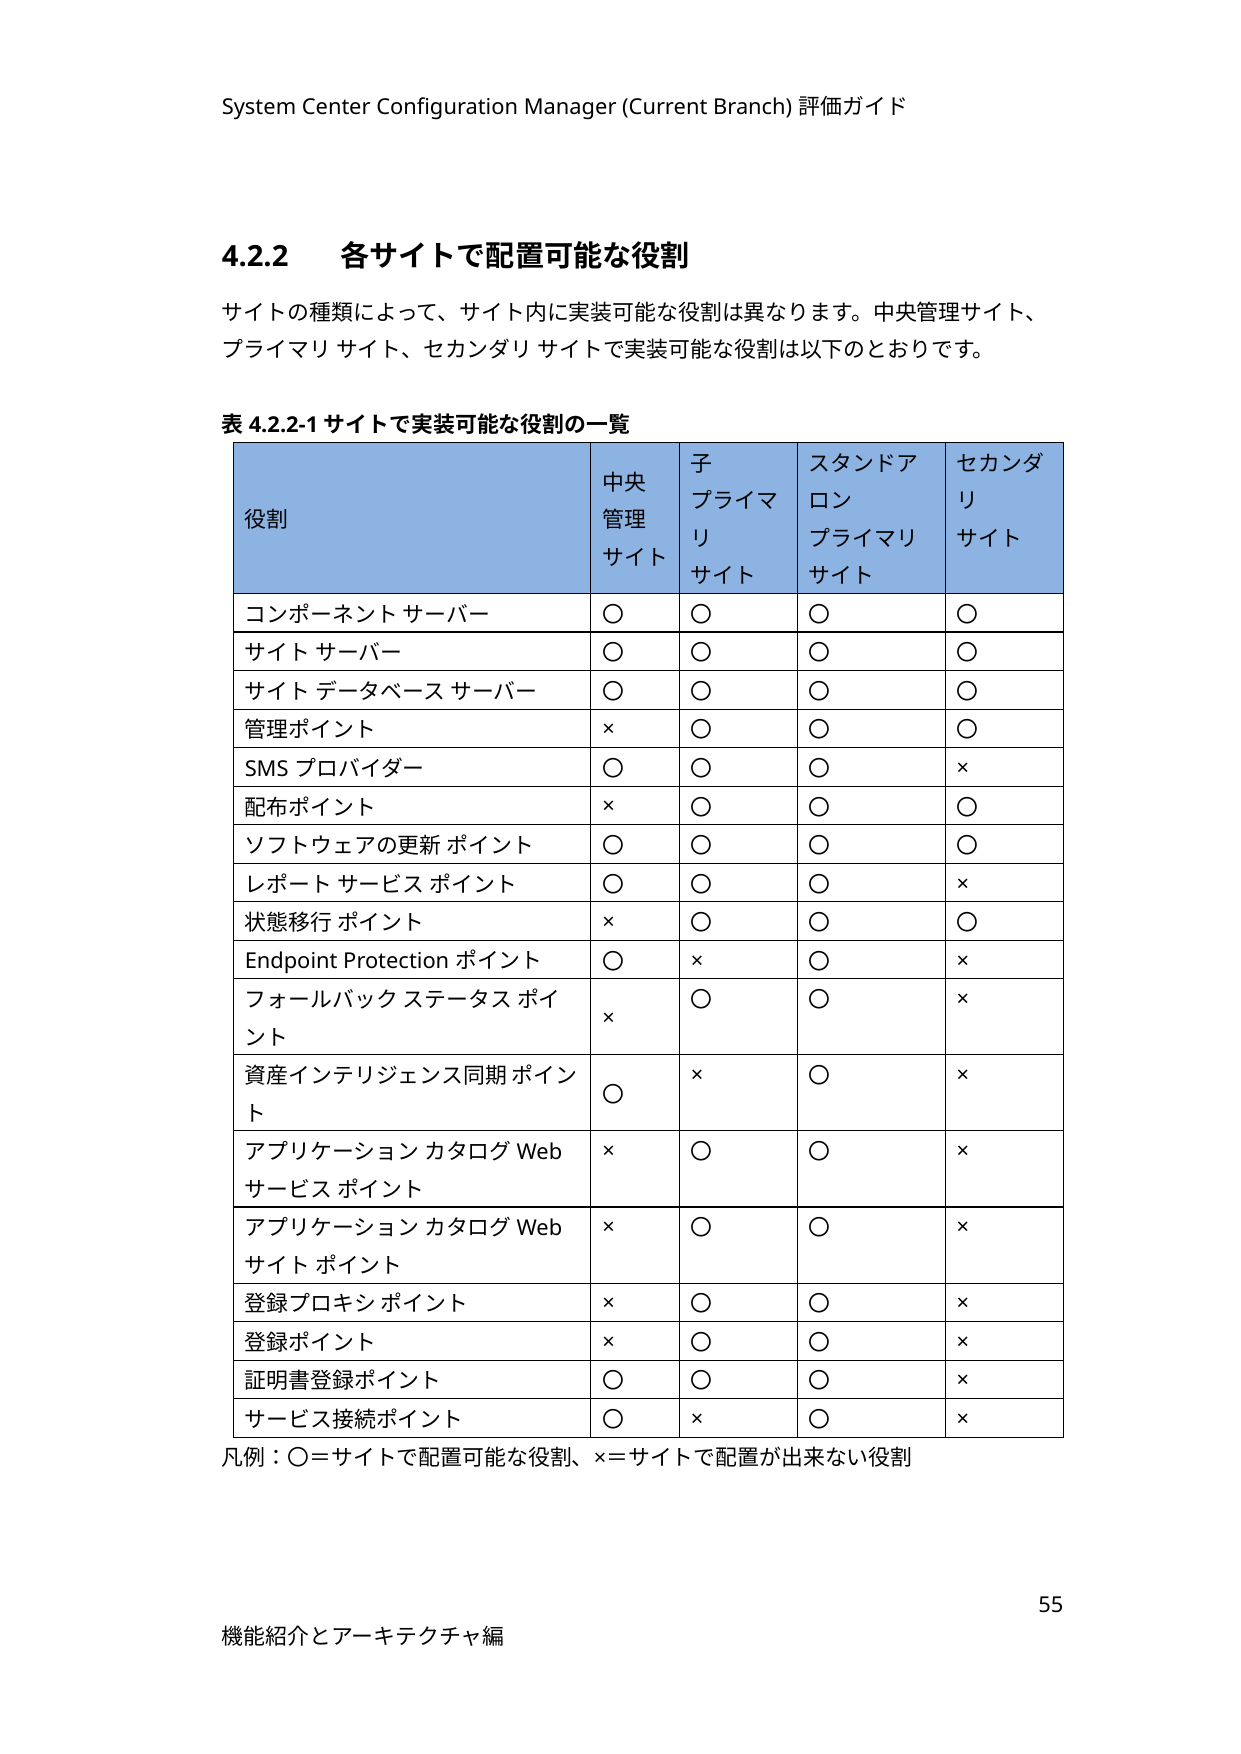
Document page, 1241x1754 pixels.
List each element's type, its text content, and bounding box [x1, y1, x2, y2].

table_cell × [946, 748, 1063, 786]
table_cell 〇 [798, 594, 945, 631]
table_cell 〇 [680, 864, 797, 901]
table_cell 〇 [591, 1055, 679, 1130]
table_cell 〇 [798, 1208, 945, 1282]
table_cell 〇 [680, 1322, 797, 1359]
table_cell 〇 [946, 710, 1063, 747]
table_header セカンダリ サイト [946, 443, 1063, 593]
table_cell 〇 [798, 1284, 945, 1321]
table_cell × [591, 710, 679, 747]
table_cell × [591, 1208, 679, 1282]
table_cell 〇 [798, 864, 945, 901]
table_cell × [946, 1322, 1063, 1359]
table_cell 〇 [680, 1284, 797, 1321]
table_cell レポート サービス ポイント [234, 864, 590, 901]
table_cell 〇 [591, 1399, 679, 1437]
table_cell 〇 [680, 633, 797, 670]
table_cell 〇 [591, 1361, 679, 1398]
table_cell × [591, 1131, 679, 1206]
text 凡例：〇＝サイトで配置可能な役割、×＝サイトで配置が出来ない役割 [222, 1438, 1063, 1475]
table_cell 管理ポイント [234, 710, 590, 747]
text サイトの種類によって、サイト内に実装可能な役割は異なります。中央管理サイト、プライマリ サイト、セカンダリ サイトで実装可能な役割は以下のとおりです。 [222, 292, 1063, 367]
table_cell ソフトウェアの更新 ポイント [234, 825, 590, 863]
table_cell サイト データベース サーバー [234, 671, 590, 708]
table_cell × [946, 1208, 1063, 1282]
table_cell × [591, 787, 679, 824]
table_cell 登録ポイント [234, 1322, 590, 1359]
table_cell 〇 [591, 941, 679, 978]
table_cell 〇 [798, 633, 945, 670]
table_cell × [946, 1399, 1063, 1437]
table_cell × [946, 1284, 1063, 1321]
table_header 子 プライマリ サイト [680, 443, 797, 593]
table_cell × [946, 864, 1063, 901]
table_cell 〇 [798, 1131, 945, 1206]
table_cell SMS プロバイダー [234, 748, 590, 786]
table_cell 〇 [946, 671, 1063, 708]
table_cell 〇 [798, 979, 945, 1054]
table_cell 〇 [680, 671, 797, 708]
table_cell 〇 [680, 1208, 797, 1282]
table_cell 〇 [798, 787, 945, 824]
table_cell 登録プロキシ ポイント [234, 1284, 590, 1321]
table_cell 〇 [798, 1055, 945, 1130]
table_cell 状態移行 ポイント [234, 902, 590, 940]
table_cell × [946, 1055, 1063, 1130]
table_cell 〇 [680, 748, 797, 786]
table_cell 〇 [946, 787, 1063, 824]
table_cell × [680, 1399, 797, 1437]
table_cell フォールバック ステータス ポイント [234, 979, 590, 1054]
table_cell アプリケーション カタログ Webサイト ポイント [234, 1208, 590, 1282]
table_cell 〇 [798, 1322, 945, 1359]
table_cell × [946, 941, 1063, 978]
table_cell 〇 [798, 710, 945, 747]
table_cell × [946, 1361, 1063, 1398]
table_cell 〇 [946, 633, 1063, 670]
table_cell × [591, 902, 679, 940]
table_cell 〇 [946, 902, 1063, 940]
table_cell 〇 [591, 748, 679, 786]
table_cell × [591, 1322, 679, 1359]
table_cell 〇 [591, 633, 679, 670]
table_cell 〇 [946, 825, 1063, 863]
table_cell 〇 [798, 1399, 945, 1437]
table_cell × [946, 979, 1063, 1054]
table_cell コンポーネント サーバー [234, 594, 590, 631]
table_cell × [680, 1055, 797, 1130]
table_cell × [591, 1284, 679, 1321]
subtitle 各サイトで配置可能な役割 [222, 217, 1063, 292]
table_cell 〇 [680, 1361, 797, 1398]
table_cell 配布ポイント [234, 787, 590, 824]
table_cell 〇 [680, 710, 797, 747]
table_cell 〇 [680, 979, 797, 1054]
table_cell 〇 [798, 1361, 945, 1398]
table_cell 〇 [680, 594, 797, 631]
table_cell 〇 [680, 902, 797, 940]
table_cell 〇 [798, 941, 945, 978]
table_cell × [680, 941, 797, 978]
table_cell アプリケーション カタログ Web サービス ポイント [234, 1131, 590, 1206]
table_cell サイト サーバー [234, 633, 590, 670]
table_cell × [591, 979, 679, 1054]
table_cell 〇 [680, 1131, 797, 1206]
table_cell 〇 [591, 671, 679, 708]
table_cell 証明書登録ポイント [234, 1361, 590, 1398]
table_cell 〇 [798, 902, 945, 940]
table_cell 〇 [798, 748, 945, 786]
table_cell 〇 [798, 825, 945, 863]
table_cell サービス接続ポイント [234, 1399, 590, 1437]
table_cell 〇 [798, 671, 945, 708]
table_cell Endpoint Protection ポイント [234, 941, 590, 978]
table_cell 資産インテリジェンス同期 ポイント [234, 1055, 590, 1130]
text 表 4.2.2-1 サイトで実装可能な役割の一覧 [222, 404, 1063, 442]
table_cell 〇 [680, 825, 797, 863]
table_cell 〇 [591, 594, 679, 631]
table_cell 〇 [946, 594, 1063, 631]
table_cell × [946, 1131, 1063, 1206]
table_cell 〇 [680, 787, 797, 824]
table_header スタンドアロン プライマリ サイト [798, 443, 945, 593]
table_header 役割 [234, 443, 590, 593]
table_header 中央 管理 サイト [591, 443, 679, 593]
table_cell 〇 [591, 864, 679, 901]
table_cell 〇 [591, 825, 679, 863]
